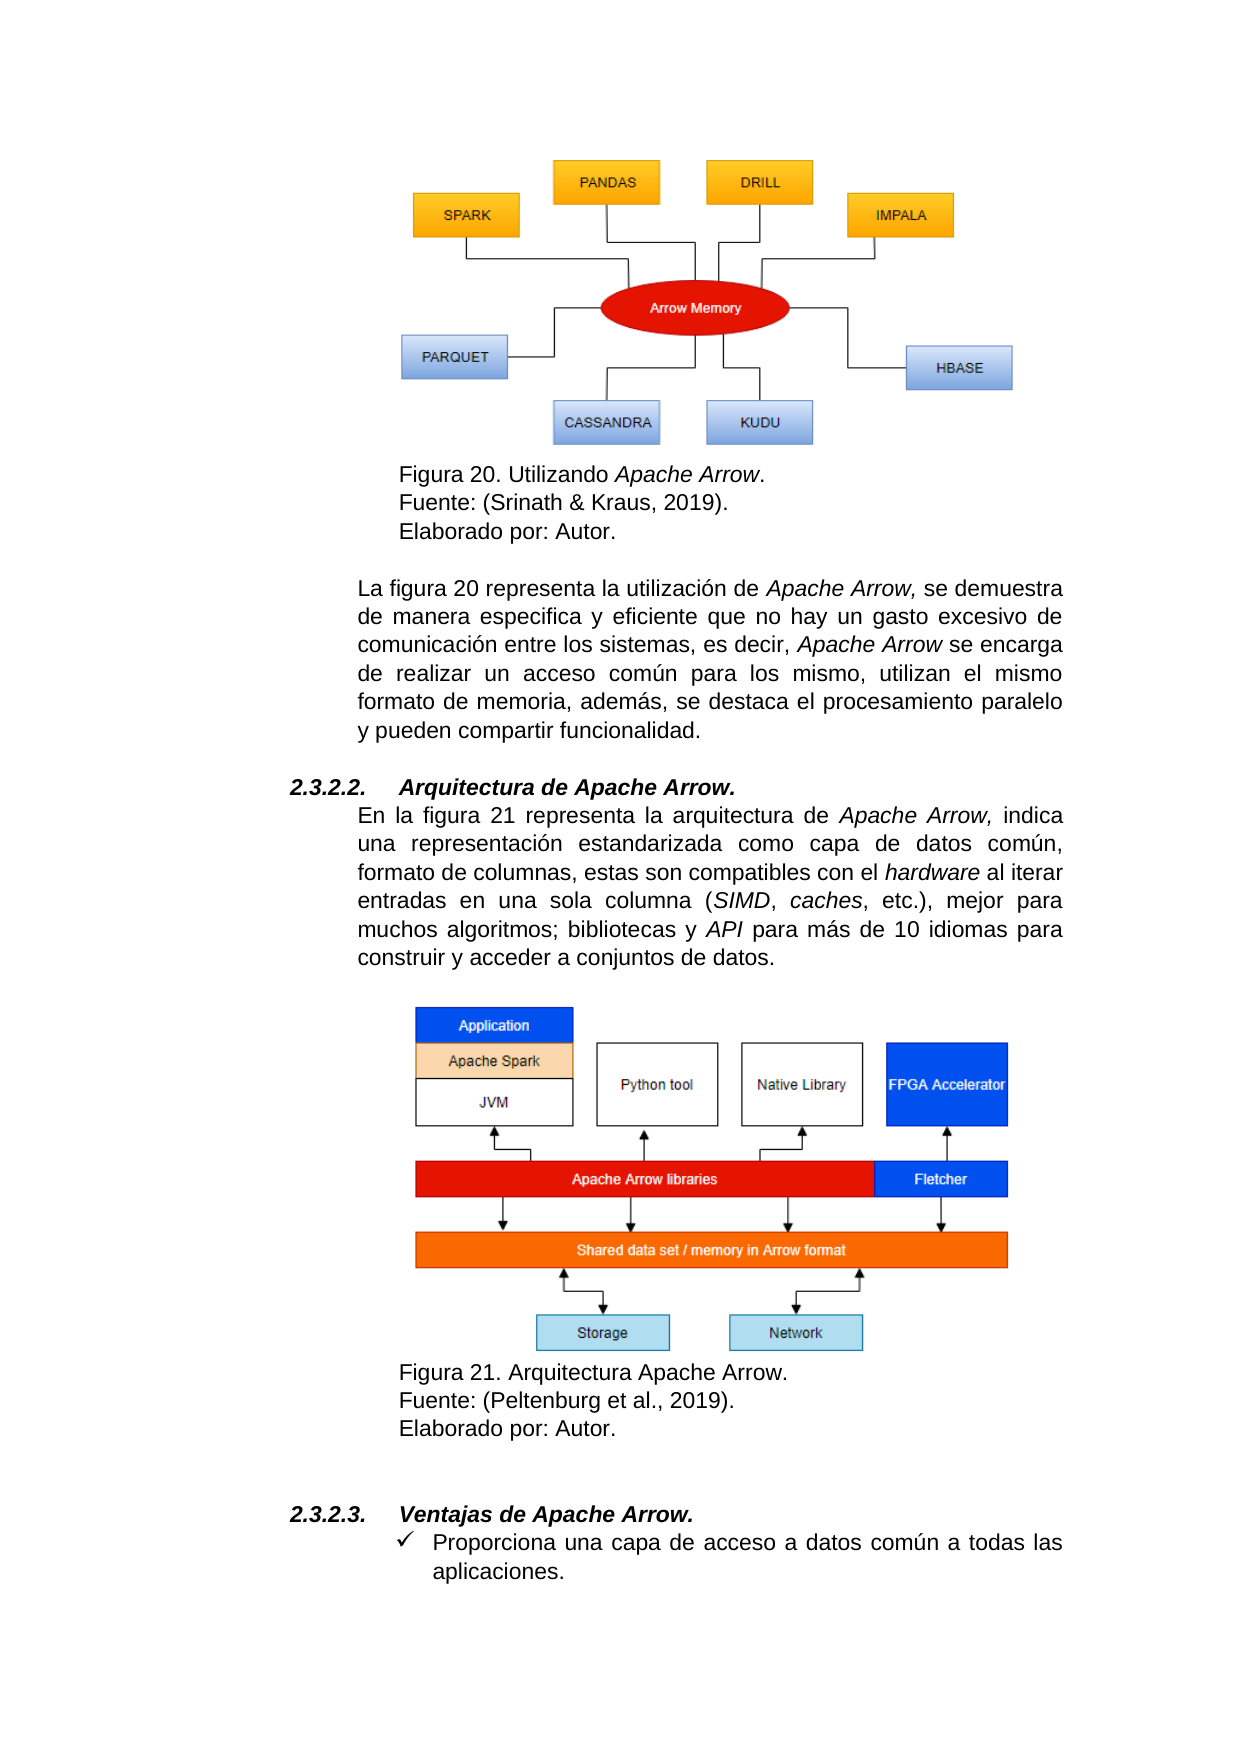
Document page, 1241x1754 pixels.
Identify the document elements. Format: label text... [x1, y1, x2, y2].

list Figura 20. Utilizando Apache Arrow. [357, 461, 1063, 487]
list Ventajas de Apache Arrow. [290, 1501, 1063, 1527]
list Arquitectura de Apache Arrow. [290, 773, 1063, 800]
list Fuente: (Peltenburg et al., 2019). [357, 1387, 1063, 1413]
picture [401, 1001, 1019, 1357]
list Elaborado por: Autor. [357, 1415, 1063, 1442]
list Figura 21. Arquitectura Apache Arrow. [357, 1358, 1063, 1385]
list Elaborado por: Autor. [357, 518, 1063, 544]
list Proporciona una capa de acceso a datos común a todas las aplicaciones. [395, 1529, 1063, 1584]
picture [399, 147, 1021, 459]
list Fuente: (Srinath & Kraus, 2019). [357, 489, 1063, 516]
list La figura 20 representa la utilización de Apache Arrow, se demuestra de manera especifica y eficiente que no hay un gasto excesivo de comunicación entre los sistemas, es decir, Apache Arrow se encarga de realizar un acceso común para los mismo, utilizan el mismo formato de memoria, además, se destaca el procesamiento paralelo y pueden compartir funcionalidad. [357, 574, 1063, 743]
list En la figura 21 representa la arquitectura de Apache Arrow, indica una representación estandarizada como capa de datos común, formato de columnas, estas son compatibles con el hardware al iterar entradas en una sola columna (SIMD, caches, etc.), mejor para muchos algoritmos; bibliotecas y API para más de 10 idiomas para construir y acceder a conjuntos de datos. [357, 802, 1063, 971]
